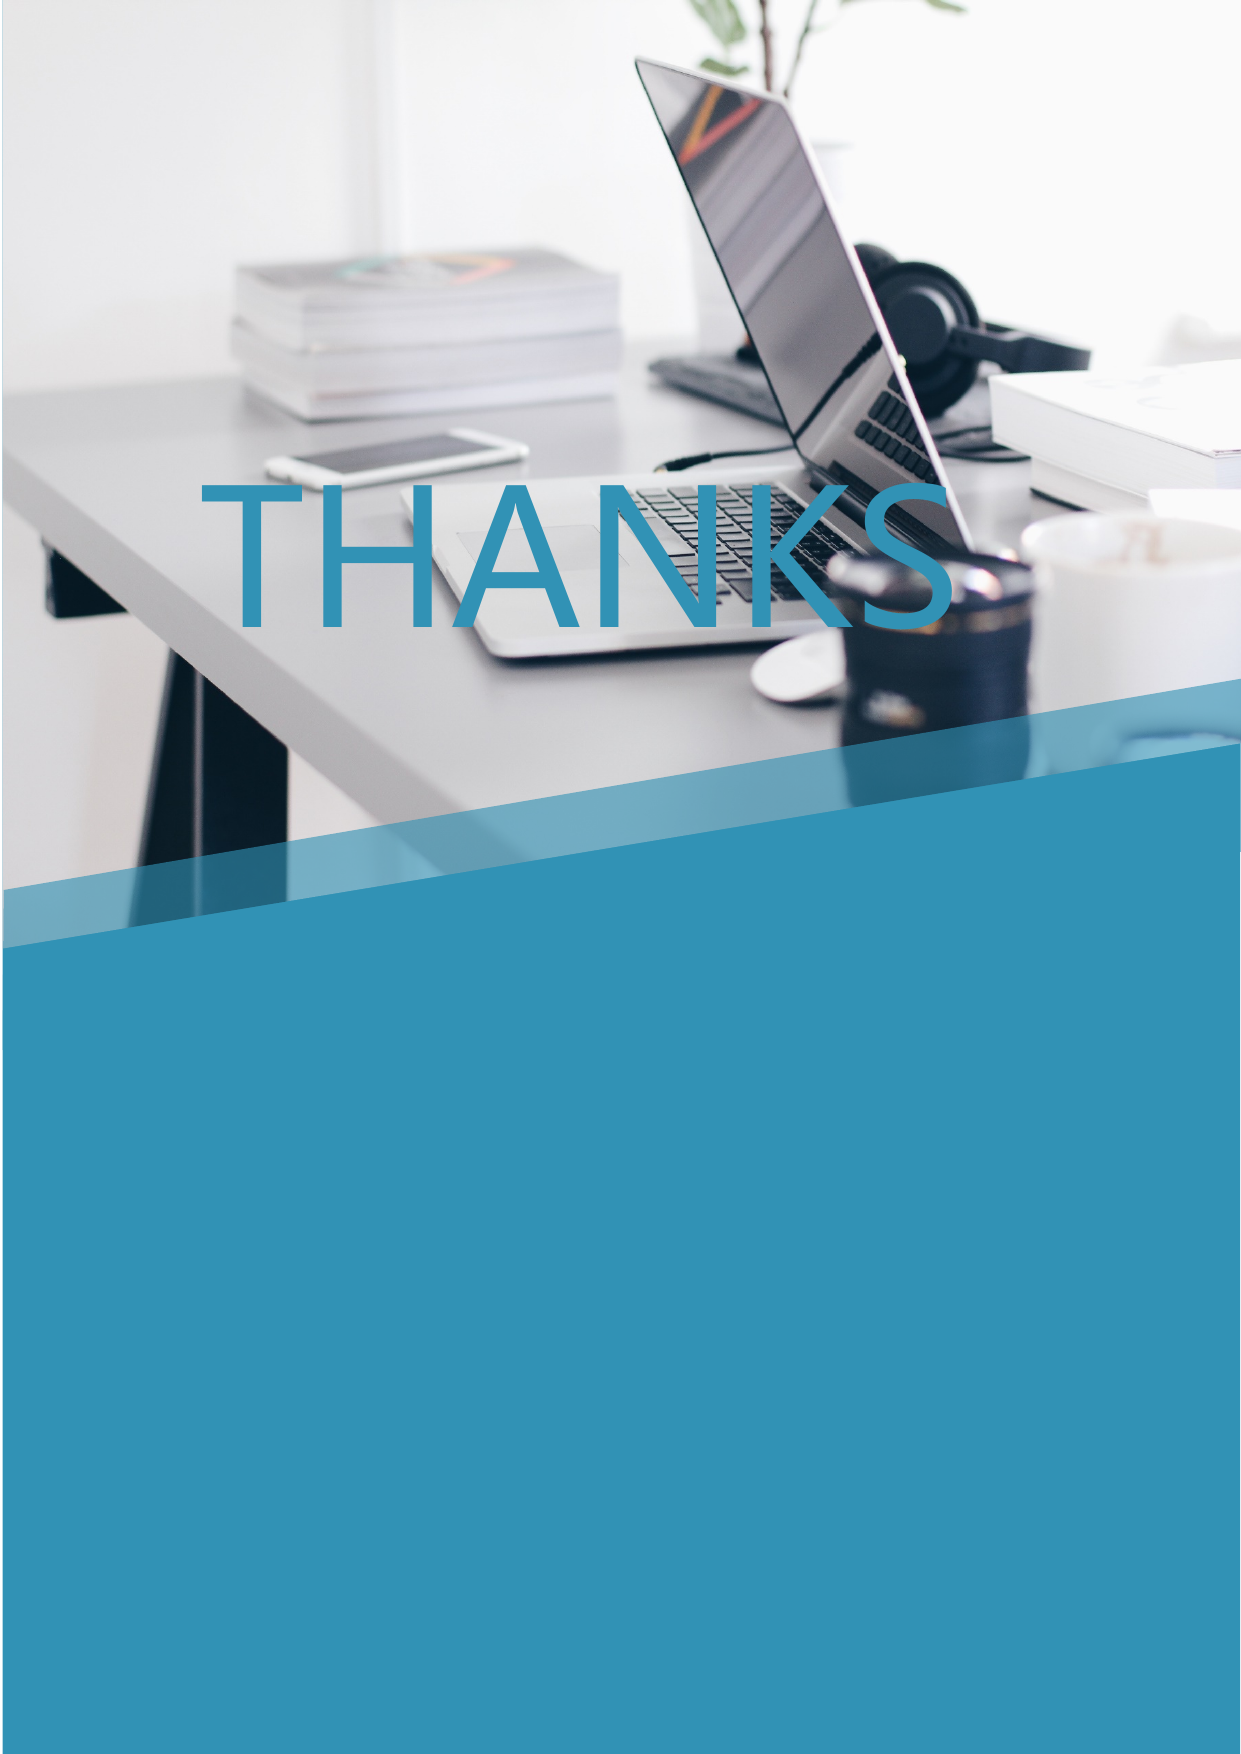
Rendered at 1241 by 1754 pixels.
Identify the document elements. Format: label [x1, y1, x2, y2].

picture [2, 0, 1241, 949]
